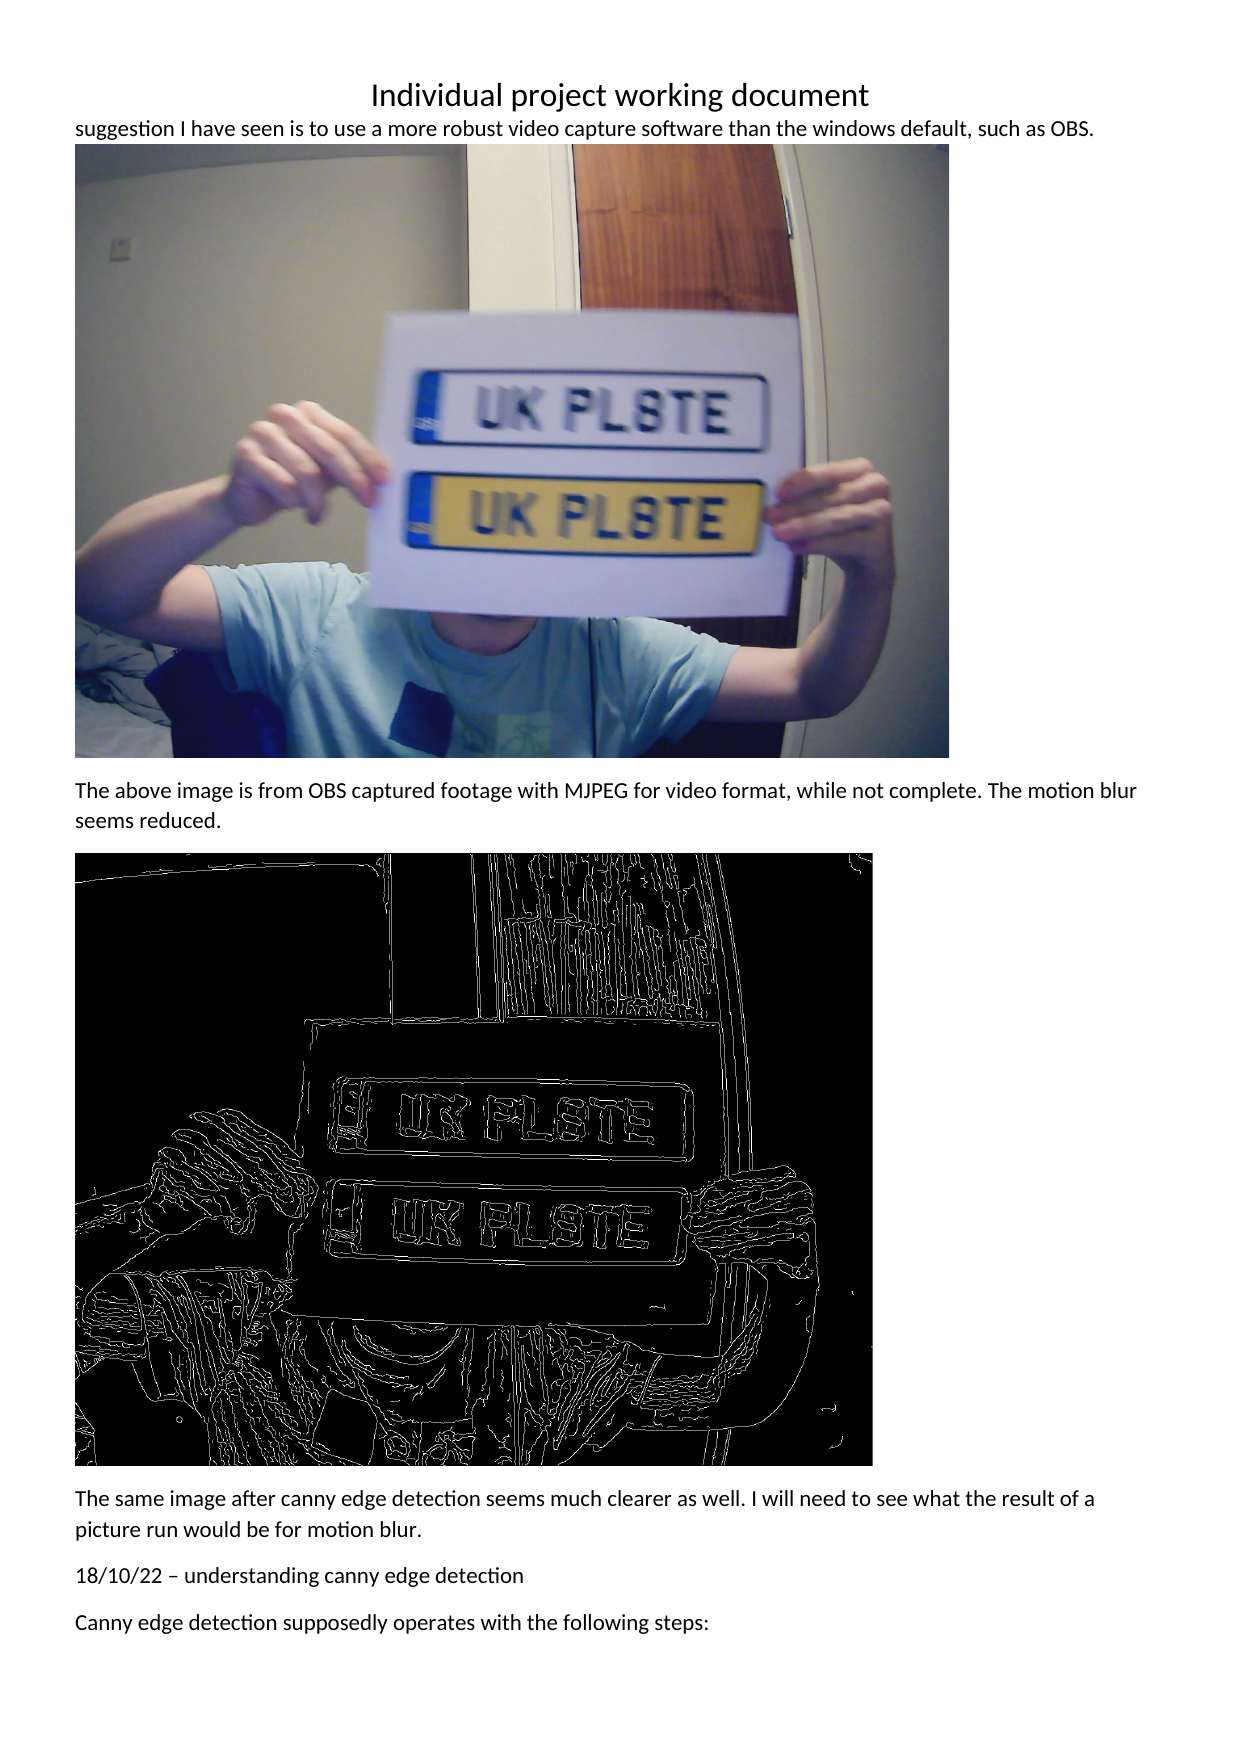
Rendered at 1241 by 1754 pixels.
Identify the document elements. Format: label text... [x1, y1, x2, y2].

text 18/10/22 – understanding canny edge detection [75, 1562, 1165, 1589]
text The same image after canny edge detection seems much clearer as well. I will need to see what the result of a picture run would be for motion blur. [75, 1484, 1165, 1543]
picture [75, 853, 873, 1466]
text The above image is from OBS captured footage with MJPEG for video format, while not complete. The motion blur seems reduced. [75, 776, 1165, 834]
picture [75, 144, 950, 758]
text Canny edge detection supposedly operates with the following steps: [75, 1608, 1165, 1636]
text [75, 114, 1165, 757]
